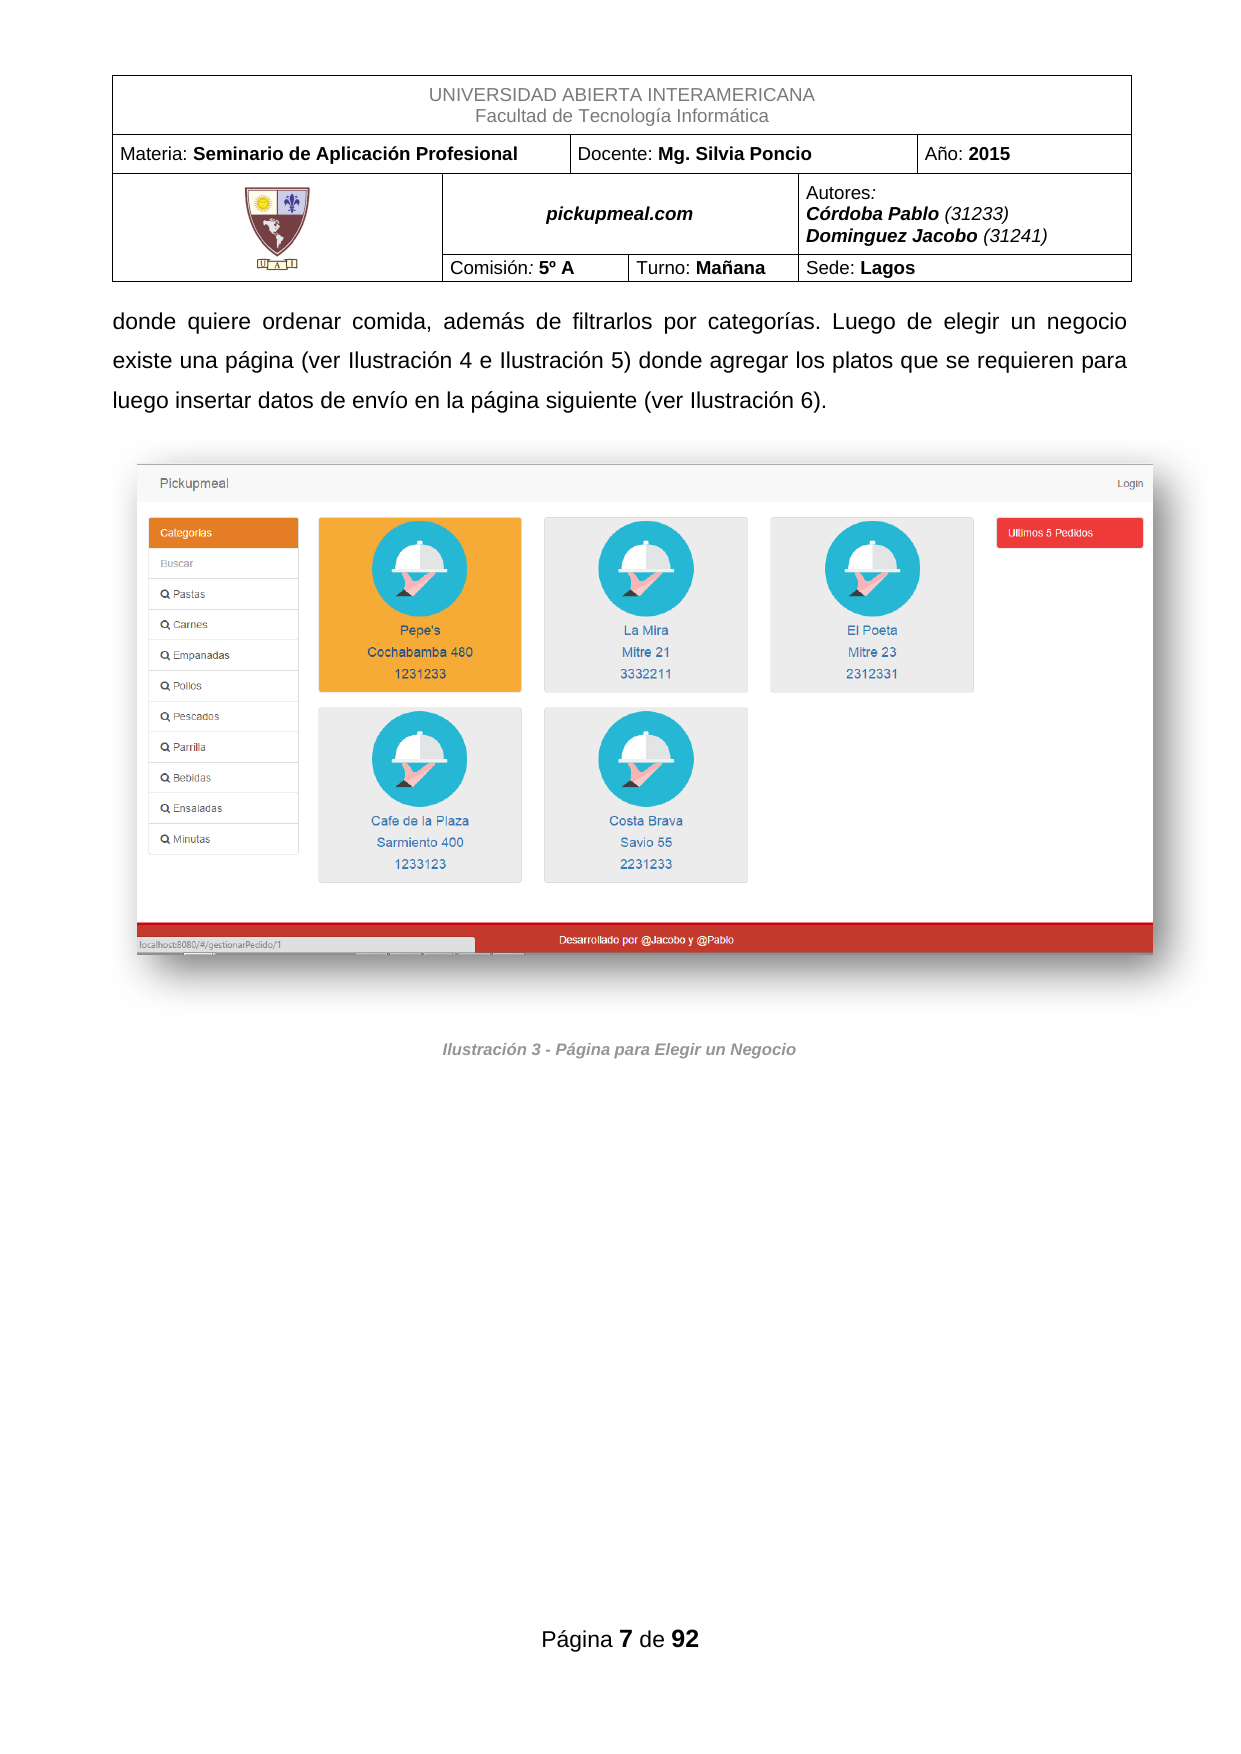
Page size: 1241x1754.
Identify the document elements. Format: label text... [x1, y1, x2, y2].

text Ilustración 3 - Página para Elegir un Negocio [112, 1040, 1128, 1059]
picture [230, 182, 325, 273]
picture [137, 463, 1153, 955]
